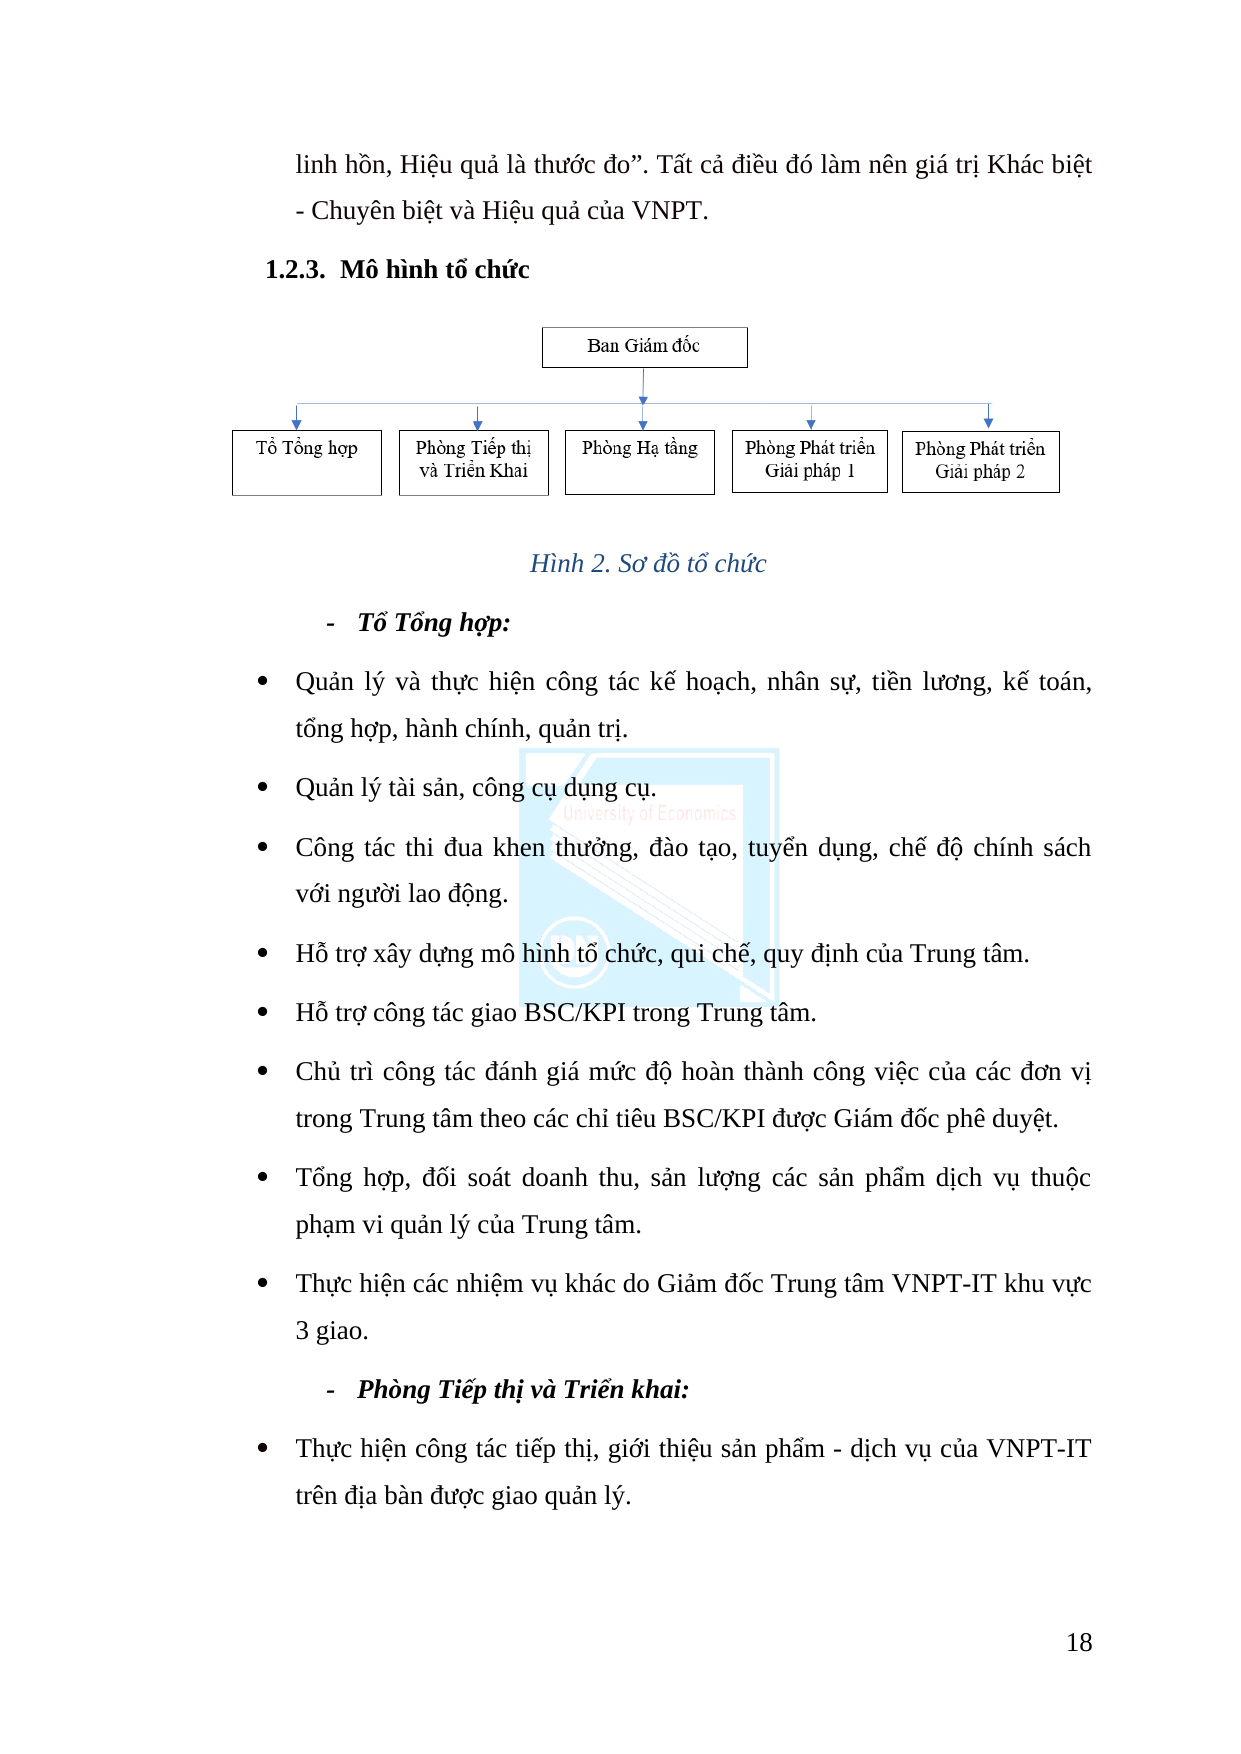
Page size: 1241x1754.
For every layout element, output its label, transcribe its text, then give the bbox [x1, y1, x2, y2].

list Tổng hợp, đối soát doanh thu, sản lượng các sản phẩm dịch vụ thuộc phạm vi quản lý của Trung tâm. [258, 1161, 1092, 1239]
list Thực hiện công tác tiếp thị, giới thiệu sản phẩm - dịch vụ của VNPT-IT trên địa bàn được giao quản lý. [258, 1432, 1092, 1510]
list Quản lý và thực hiện công tác kế hoạch, nhân sự, tiền lương, kế toán, tổng hợp, hành chính, quản trị. [258, 665, 1092, 743]
list Hỗ trợ công tác giao BSC/KPI trong Trung tâm. [258, 996, 1092, 1027]
list Hỗ trợ xây dựng mô hình tổ chức, qui chế, quy định của Trung tâm. [258, 937, 1092, 968]
subtitle Mô hình tổ chức [265, 253, 1092, 285]
list Công tác thi đua khen thưởng, đào tạo, tuyển dụng, chế độ chính sách với người lao động. [258, 831, 1092, 909]
list Quản lý tài sản, công cụ dụng cụ. [258, 771, 1092, 803]
text Phòng Tiếp thị và Triển khai: [251, 1373, 1092, 1404]
text Hình 2. Sơ đồ tổ chức [207, 547, 1092, 578]
list Chủ trì công tác đánh giá mức độ hoàn thành công việc của các đơn vị trong Trung tâm theo các chỉ tiêu BSC/KPI được Giám đốc phê duyệt. [258, 1055, 1092, 1133]
text Tổ Tổng hợp: [251, 606, 1092, 637]
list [258, 148, 1092, 226]
list Thực hiện các nhiệm vụ khác do Giảm đốc Trung tâm VNPT-IT khu vực 3 giao. [258, 1267, 1092, 1345]
picture [206, 312, 1093, 526]
